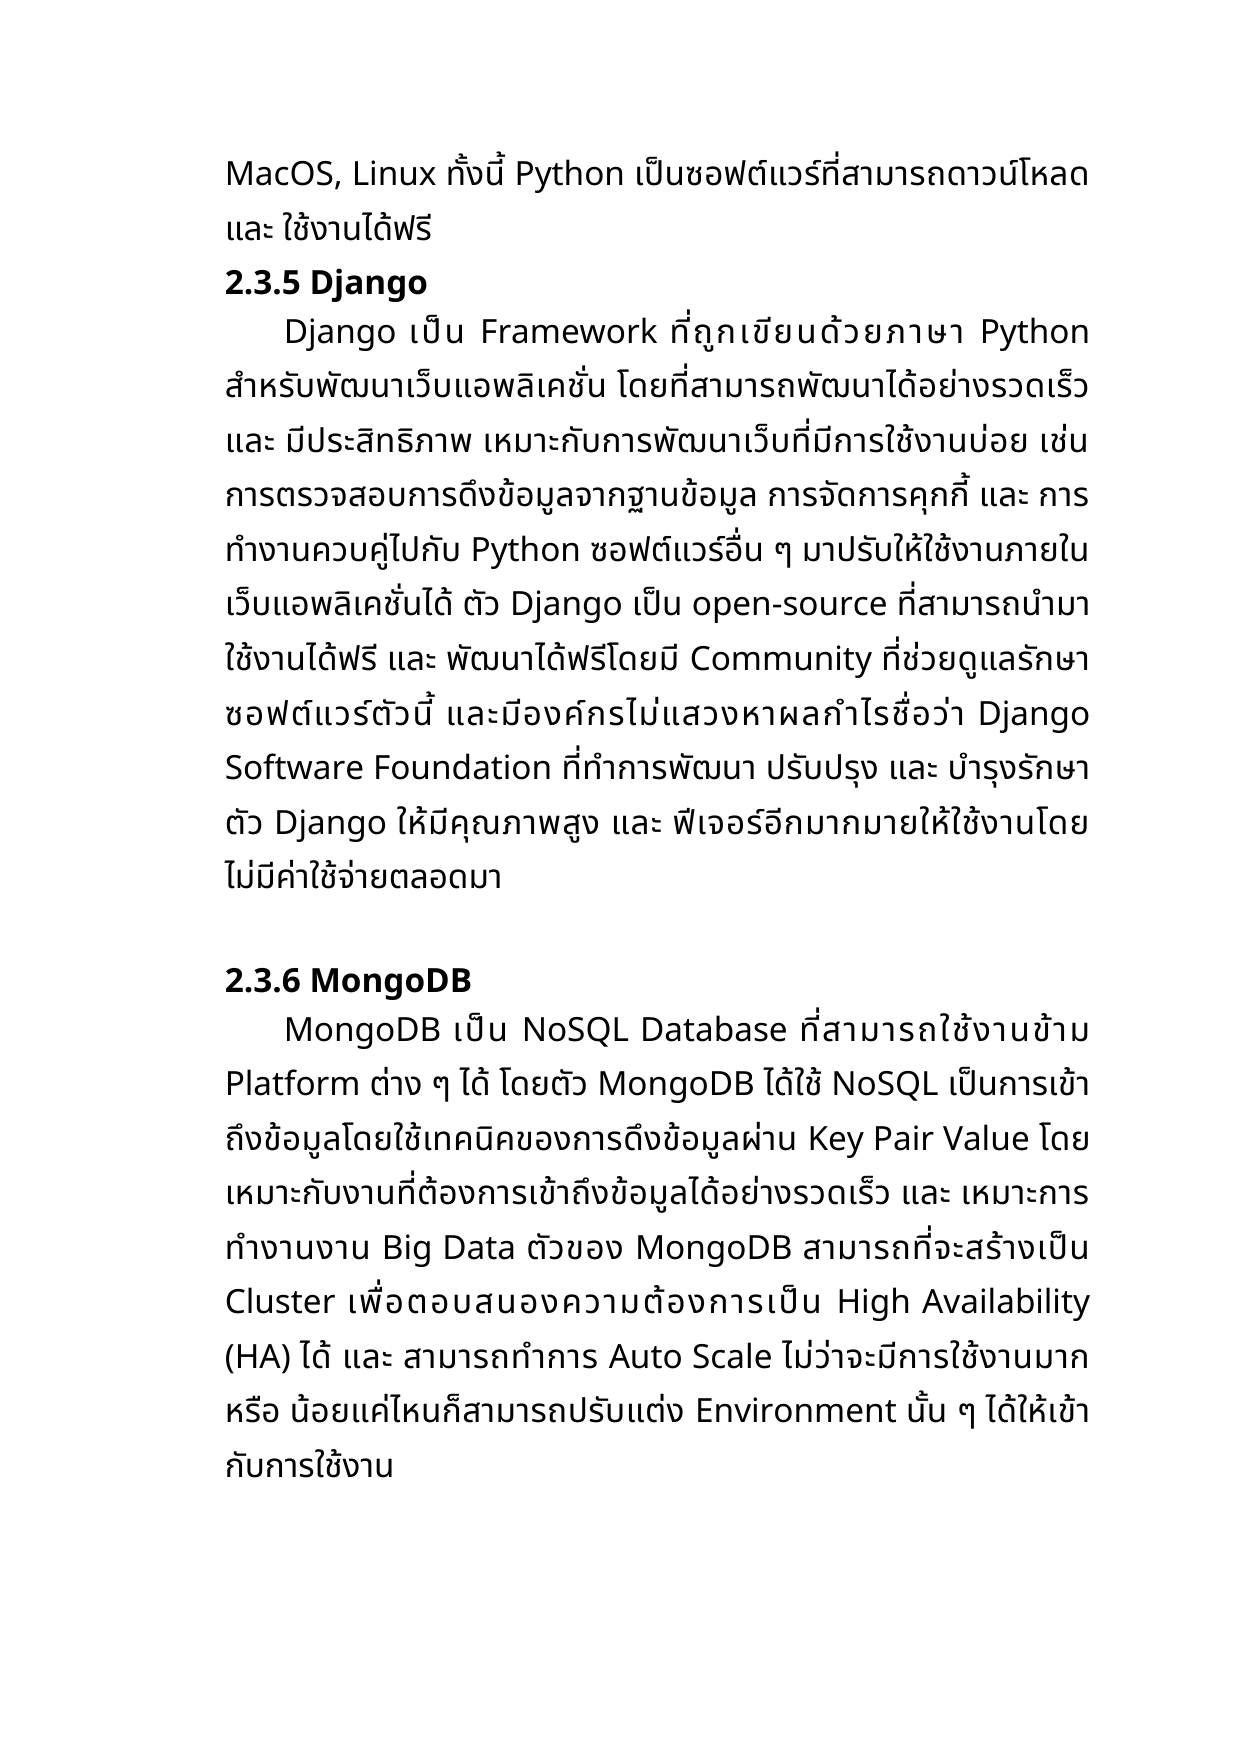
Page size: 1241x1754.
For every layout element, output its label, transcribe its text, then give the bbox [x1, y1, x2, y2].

text MongoDB เป็น NoSQL Database ที่สามารถใช้งานข้าม Platform ต่าง ๆ ได้ โดยตัว MongoDB ได้ใช้ NoSQL เป็นการเข้าถึงข้อมูลโดยใช้เทคนิคของการดึงข้อมูลผ่าน Key Pair Value โดยเหมาะกับงานที่ต้องการเข้าถึงข้อมูลได้อย่างรวดเร็ว และ เหมาะการทำงานงาน Big Data ตัวของ MongoDB สามารถที่จะสร้างเป็น Cluster เพื่อตอบสนองความต้องการเป็น High Availability (HA) ได้ และ สามารถทำการ Auto Scale ไม่ว่าจะมีการใช้งานมาก หรือ น้อยแค่ไหนก็สามารถปรับแต่ง Environment นั้น ๆ ได้ให้เข้ากับการใช้งาน [224, 1005, 1090, 1492]
text 2.3.6 MongoDB [180, 956, 1090, 1002]
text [224, 150, 1090, 255]
text Django เป็น Framework ที่ถูกเขียนด้วยภาษา Python สำหรับพัฒนาเว็บแอพลิเคชั่น โดยที่สามารถพัฒนาได้อย่างรวดเร็ว และ มีประสิทธิภาพ เหมาะกับการพัฒนาเว็บที่มีการใช้งานบ่อย เช่น การตรวจสอบการดึงข้อมูลจากฐานข้อมูล การจัดการคุกกี้ และ การทำงานควบคู่ไปกับ Python ซอฟต์แวร์อื่น ๆ มาปรับให้ใช้งานภายในเว็บแอพลิเคชั่นได้ ตัว Django เป็น open-source ที่สามารถนำมาใช้งานได้ฟรี และ พัฒนาได้ฟรีโดยมี Community ที่ช่วยดูแลรักษาซอฟต์แวร์ตัวนี้ และมีองค์กรไม่แสวงหาผลกำไรชื่อว่า Django Software Foundation ที่ทำการพัฒนา ปรับปรุง และ บำรุงรักษา ตัว Django ให้มีคุณภาพสูง และ ฟีเจอร์อีกมากมายให้ใช้งานโดยไม่มีค่าใช้จ่ายตลอดมา [224, 308, 1090, 903]
text 2.3.5 Django [180, 259, 1090, 304]
